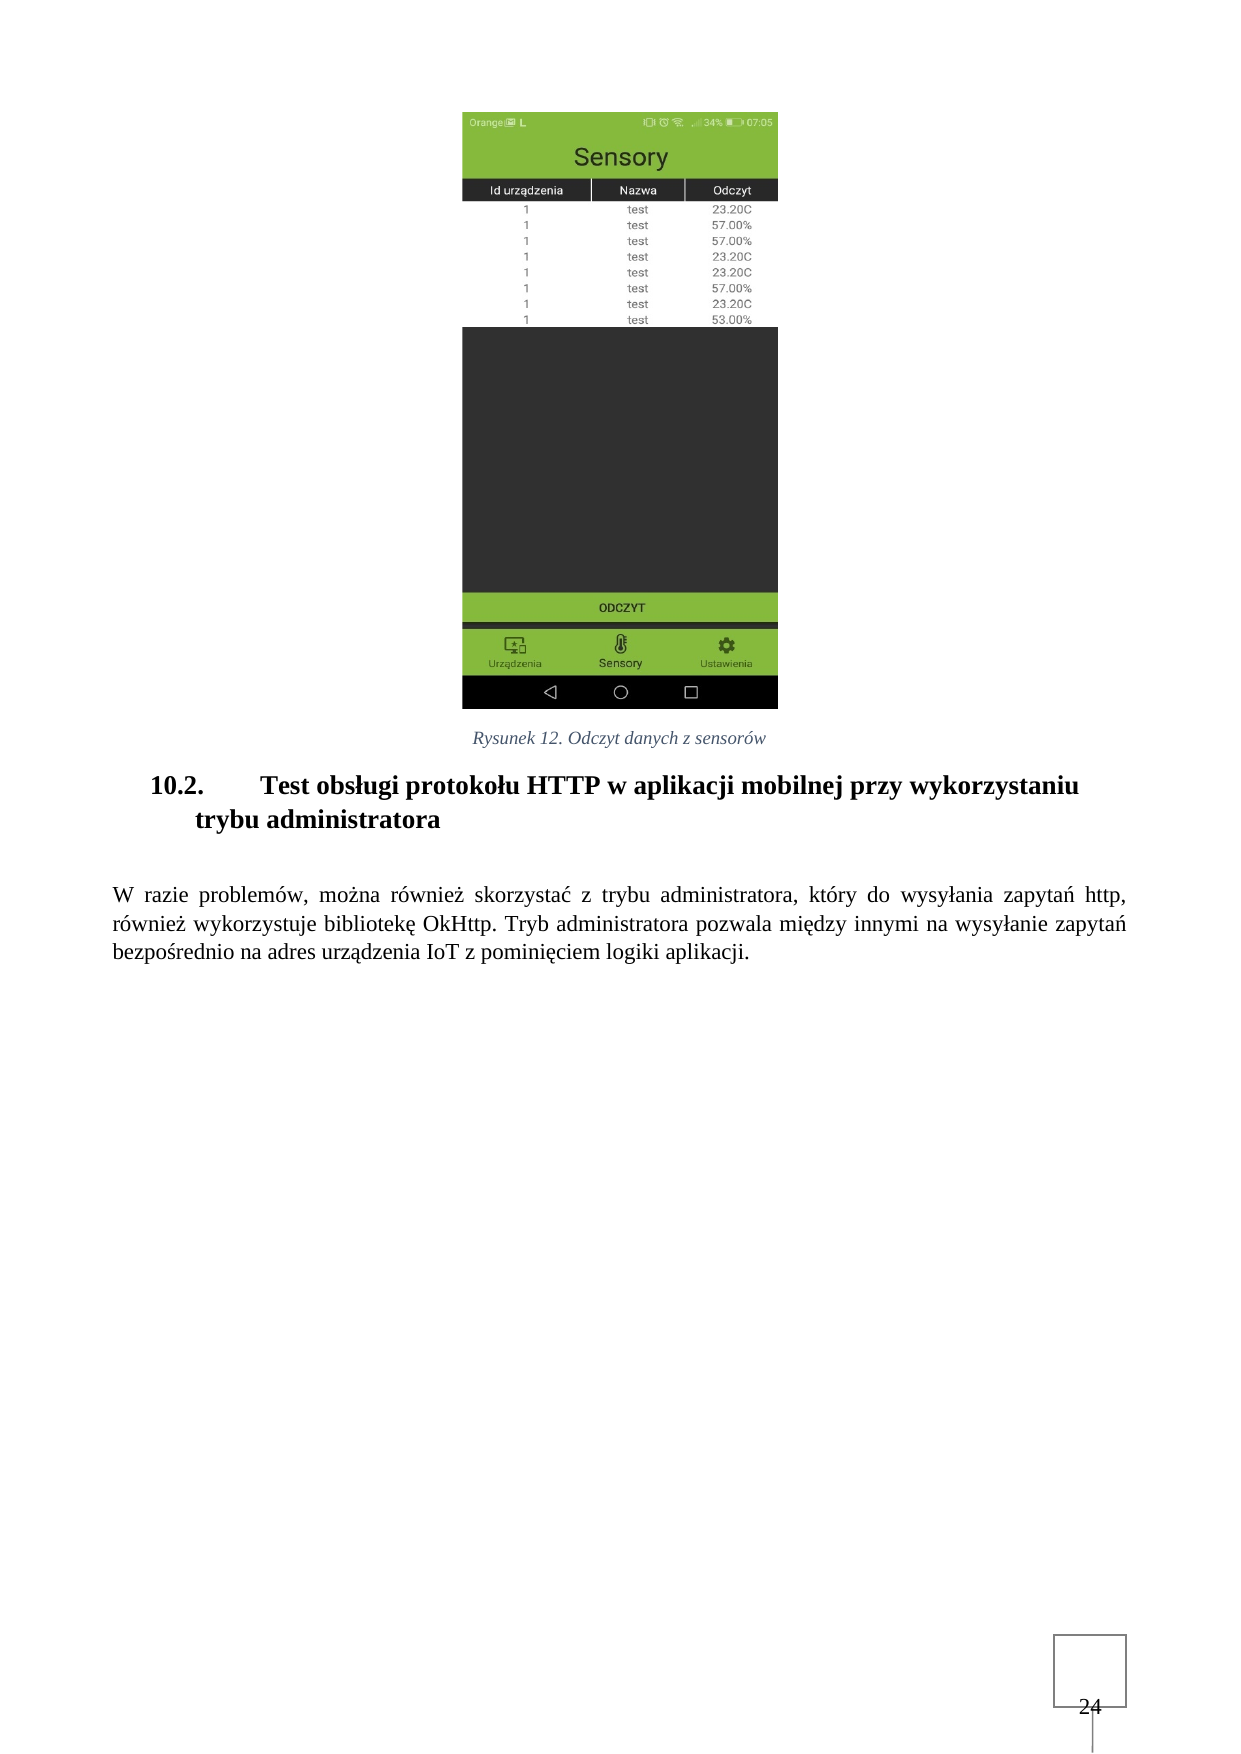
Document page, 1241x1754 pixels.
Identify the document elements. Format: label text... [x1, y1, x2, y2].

text W razie problemów, można również skorzystać z trybu administratora, który do wysyłania zapytań http, również wykorzystuje bibliotekę OkHttp. Tryb administratora pozwala między innymi na wysyłanie zapytań bezpośrednio na adres urządzenia IoT z pominięciem logiki aplikacji. [112, 881, 1128, 965]
text Rysunek 12. Odczyt danych z sensorów [112, 727, 1128, 748]
subtitle Test obsługi protokołu HTTP w aplikacji mobilnej przy wykorzystaniu trybu administratora [150, 769, 1128, 834]
picture [462, 112, 778, 709]
